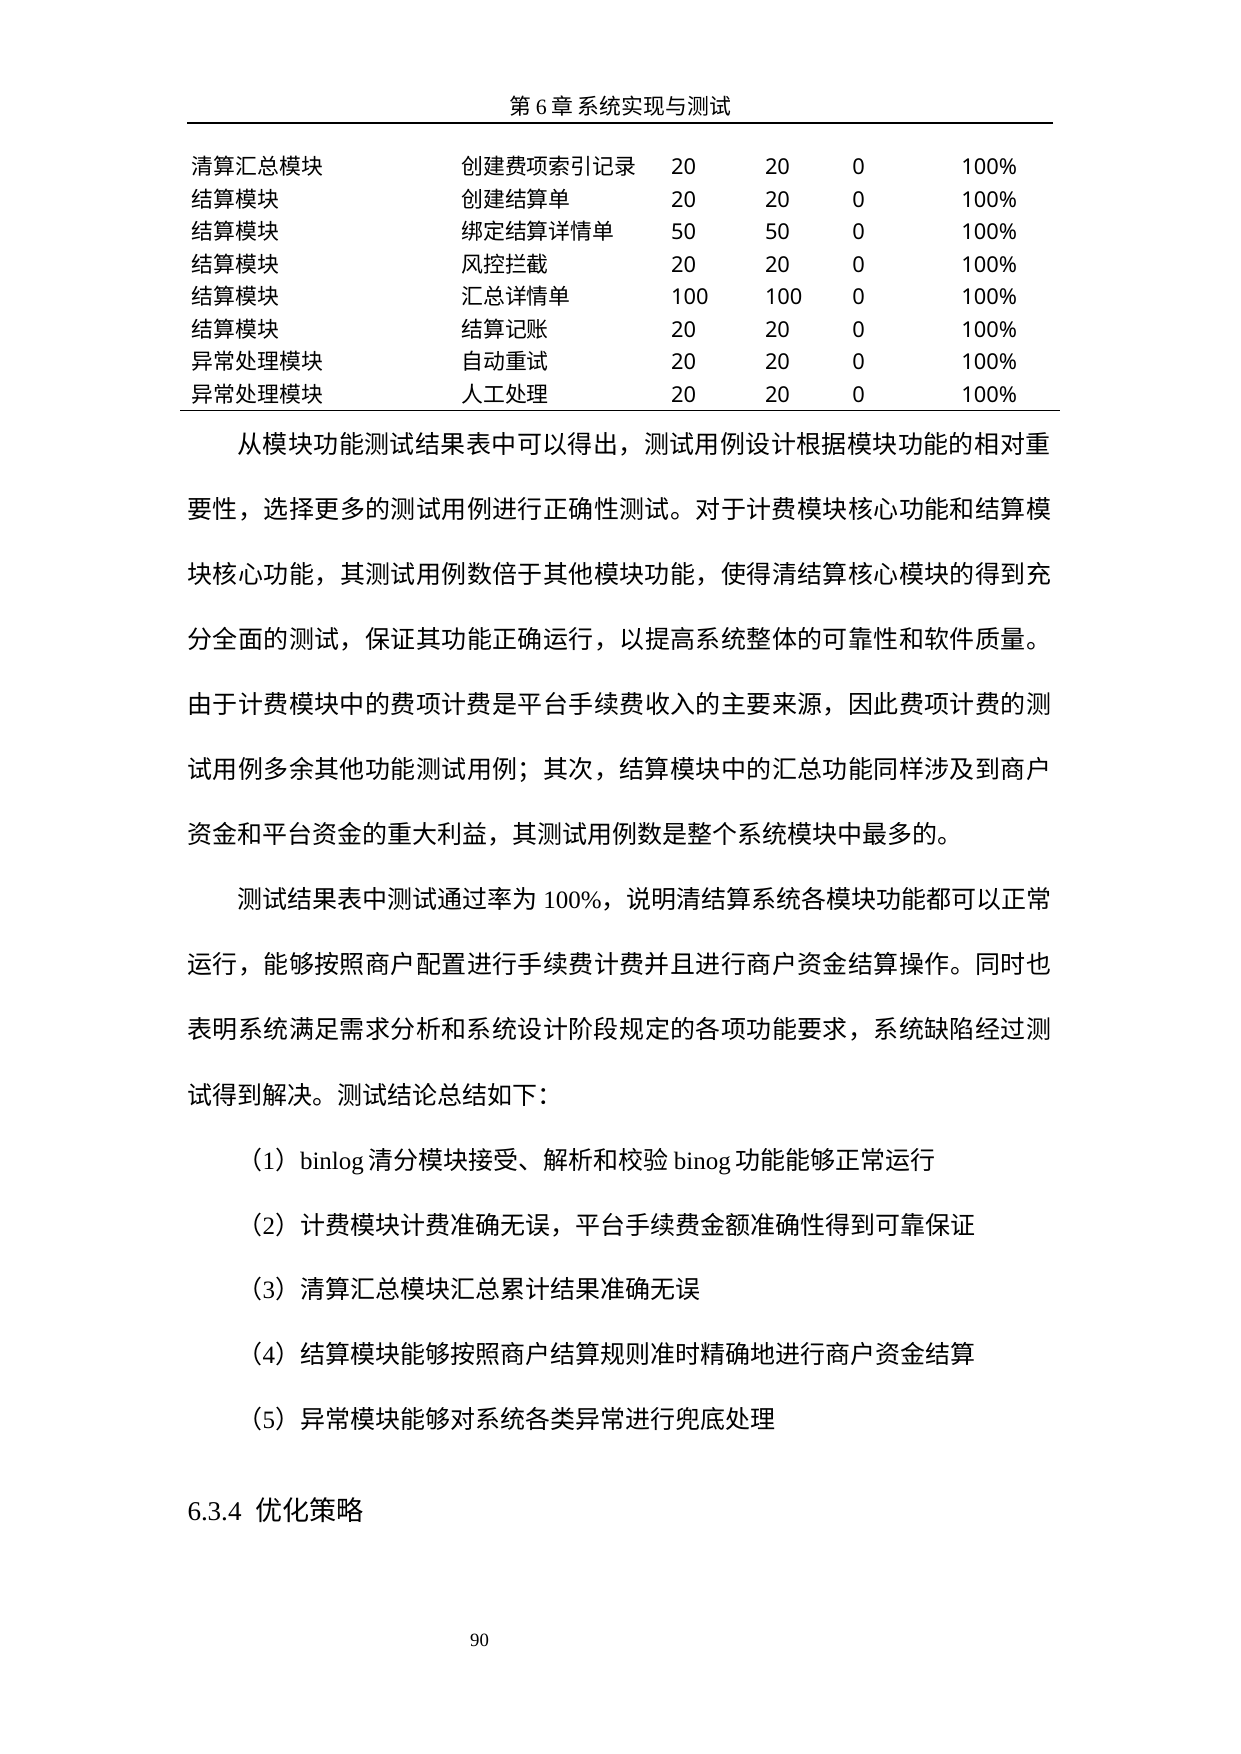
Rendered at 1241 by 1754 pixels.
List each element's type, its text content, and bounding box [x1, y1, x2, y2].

table_cell 人工处理 [450, 378, 659, 410]
table_cell 20 [660, 378, 753, 410]
table_cell 绑定结算详情单 [450, 215, 659, 247]
table_cell 100% [950, 183, 1060, 215]
table_cell 异常处理模块 [180, 345, 450, 377]
table_cell 0 [841, 150, 950, 182]
table_cell 20 [754, 150, 841, 182]
table_cell 100% [950, 345, 1060, 377]
table_cell 结算模块 [180, 313, 450, 345]
list 异常模块能够对系统各类异常进行兜底处理 [187, 1386, 1053, 1451]
list binlog清分模块接受、解析和校验binog功能能够正常运行 [187, 1126, 1053, 1191]
text 6.3.4 优化策略 [187, 1476, 1053, 1541]
table_cell 100% [950, 215, 1060, 247]
table_cell 20 [660, 313, 753, 345]
table_cell 100% [950, 248, 1060, 280]
table_cell 20 [754, 248, 841, 280]
table_cell 自动重试 [450, 345, 659, 377]
text 测试结果表中测试通过率为100%，说明清结算系统各模块功能都可以正常运行，能够按照商户配置进行手续费计费并且进行商户资金结算操作。同时也表明系统满足需求分析和系统设计阶段规定的各项功能要求，系统缺陷经过测试得到解决。测试结论总结如下： [187, 866, 1053, 1126]
table_cell 20 [660, 248, 753, 280]
table_cell 50 [660, 215, 753, 247]
table_cell 结算模块 [180, 280, 450, 312]
table_cell 20 [660, 150, 753, 182]
table_cell 50 [754, 215, 841, 247]
list 清算汇总模块汇总累计结果准确无误 [187, 1256, 1053, 1321]
table_cell 20 [754, 378, 841, 410]
table_cell 结算记账 [450, 313, 659, 345]
table_cell 20 [660, 345, 753, 377]
list 计费模块计费准确无误，平台手续费金额准确性得到可靠保证 [187, 1191, 1053, 1256]
list 结算模块能够按照商户结算规则准时精确地进行商户资金结算 [187, 1321, 1053, 1386]
table_cell 100 [660, 280, 753, 312]
table_cell 20 [754, 345, 841, 377]
table_cell 异常处理模块 [180, 378, 450, 410]
table_cell 结算模块 [180, 215, 450, 247]
table_cell 20 [754, 313, 841, 345]
text 从模块功能测试结果表中可以得出，测试用例设计根据模块功能的相对重要性，选择更多的测试用例进行正确性测试。对于计费模块核心功能和结算模块核心功能，其测试用例数倍于其他模块功能，使得清结算核心模块的得到充分全面的测试，保证其功能正确运行，以提高系统整体的可靠性和软件质量。由于计费模块中的费项计费是平台手续费收入的主要来源，因此费项计费的测试用例多余其他功能测试用例；其次，结算模块中的汇总功能同样涉及到商户资金和平台资金的重大利益，其测试用例数是整个系统模块中最多的。 [187, 411, 1053, 866]
table_cell 创建结算单 [450, 183, 659, 215]
table_cell 0 [841, 280, 950, 312]
table_cell 创建费项索引记录 [450, 150, 659, 182]
table_cell 20 [660, 183, 753, 215]
table_cell 20 [754, 183, 841, 215]
table_cell 0 [841, 378, 950, 410]
table_cell 0 [841, 215, 950, 247]
table_cell 结算模块 [180, 183, 450, 215]
table_cell 0 [841, 313, 950, 345]
table_cell 风控拦截 [450, 248, 659, 280]
table_cell 100 [754, 280, 841, 312]
table_cell 汇总详情单 [450, 280, 659, 312]
table_cell 0 [841, 248, 950, 280]
table_cell 100% [950, 313, 1060, 345]
table_cell 结算模块 [180, 248, 450, 280]
table_cell 清算汇总模块 [180, 150, 450, 182]
table_cell 100% [950, 150, 1060, 182]
table_cell 0 [841, 345, 950, 377]
table_cell 100% [950, 378, 1060, 410]
table_cell 0 [841, 183, 950, 215]
table_cell 100% [950, 280, 1060, 312]
